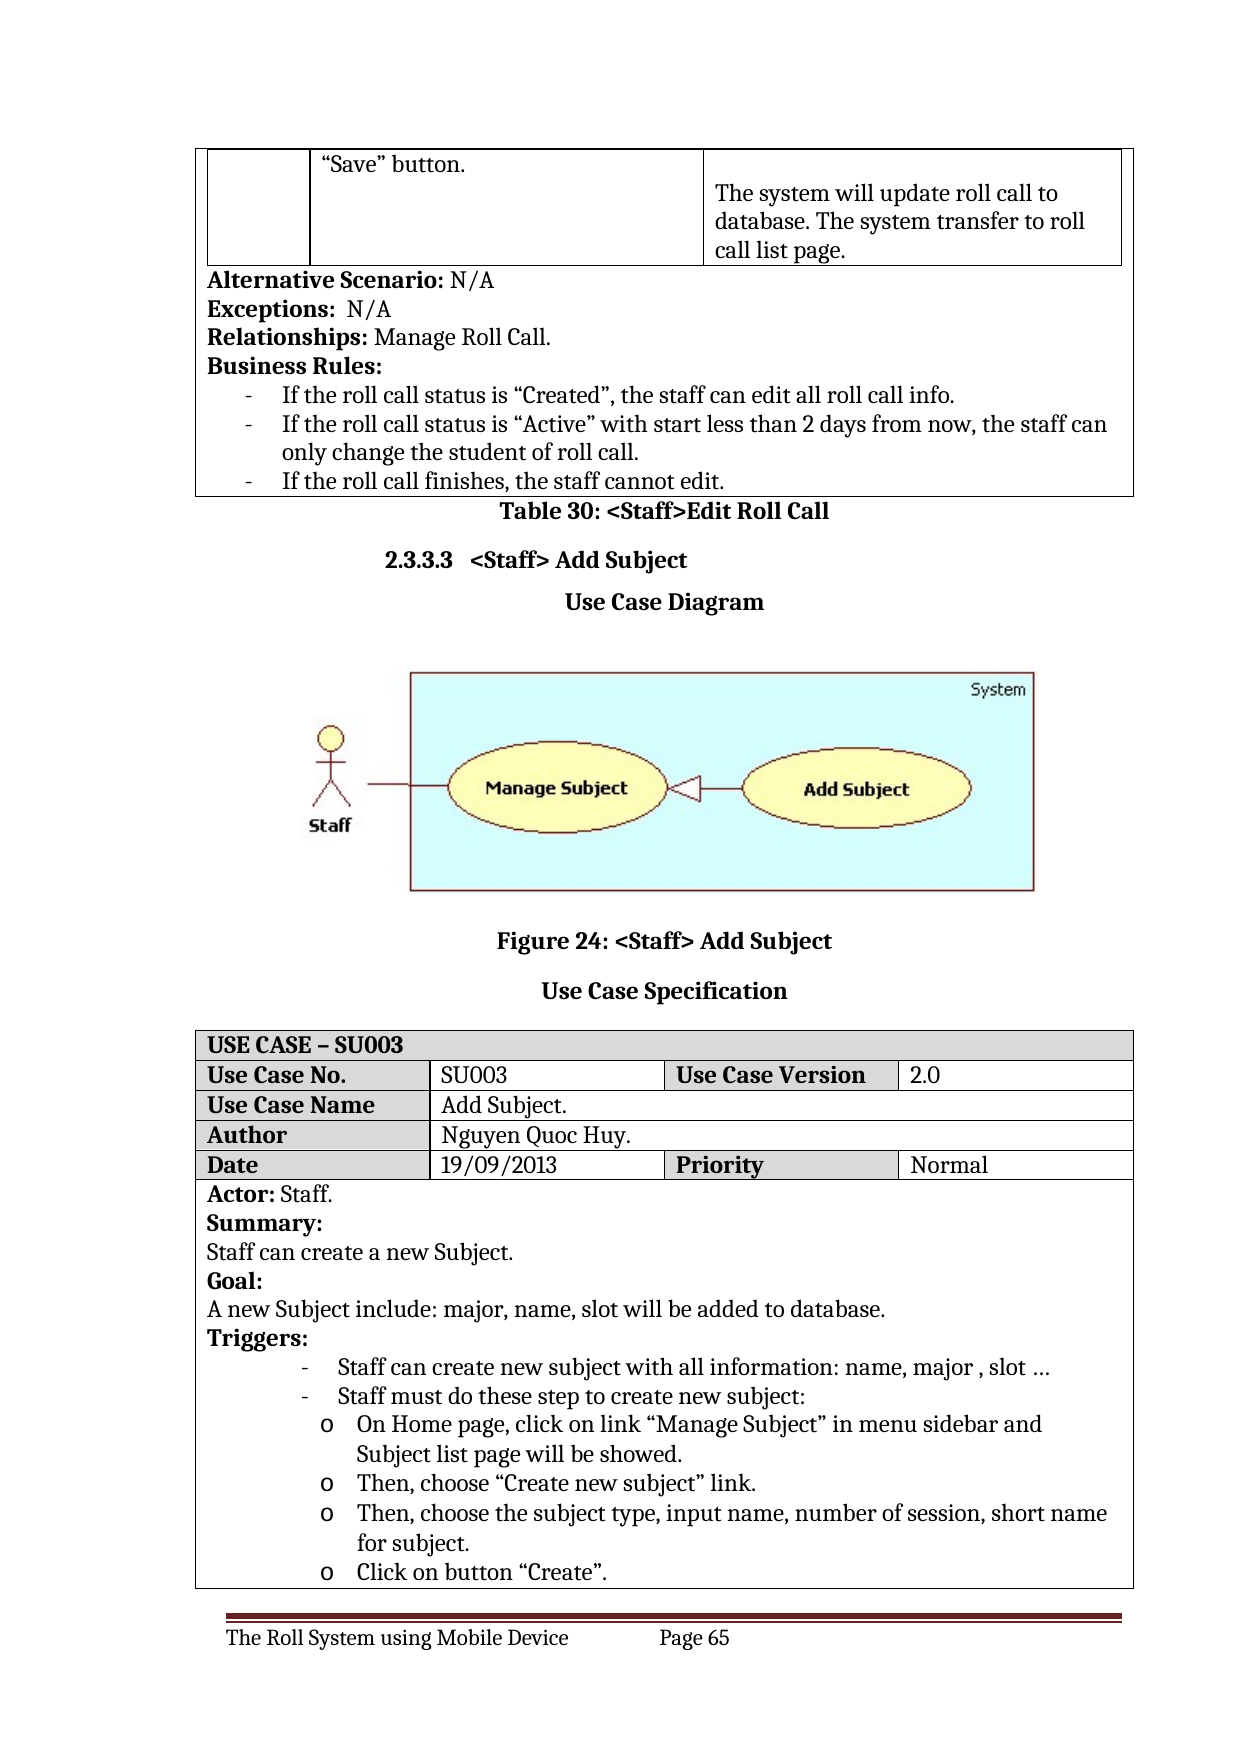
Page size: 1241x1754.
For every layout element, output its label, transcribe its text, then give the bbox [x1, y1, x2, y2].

table_cell Use Case No. [196, 1061, 429, 1090]
table_cell Author [196, 1121, 429, 1149]
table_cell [196, 149, 1133, 496]
table_cell 2.0 [899, 1061, 1133, 1090]
text Table 30: <Staff>Edit Roll Call [207, 497, 1122, 526]
table_cell SU003 [431, 1061, 664, 1090]
table_cell Use Case Version [665, 1061, 898, 1090]
subtitle Use Case Diagram [207, 588, 1122, 616]
subtitle Use Case Specification [207, 977, 1122, 1005]
table_cell 19/09/2013 [431, 1151, 664, 1179]
table_cell Nguyen Quoc Huy. [431, 1121, 1133, 1149]
table_cell Use Case Name [196, 1091, 429, 1120]
table_cell Date [196, 1151, 429, 1179]
picture [263, 641, 1066, 923]
table_header USE CASE – SU003 [196, 1031, 1133, 1060]
text Figure 24: <Staff> Add Subject [207, 927, 1122, 956]
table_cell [196, 1180, 1133, 1588]
table_cell Add Subject. [431, 1091, 1133, 1120]
table_cell Normal [899, 1151, 1133, 1179]
subtitle <Staff> Add Subject [385, 546, 1122, 575]
table_cell Priority [665, 1151, 898, 1179]
